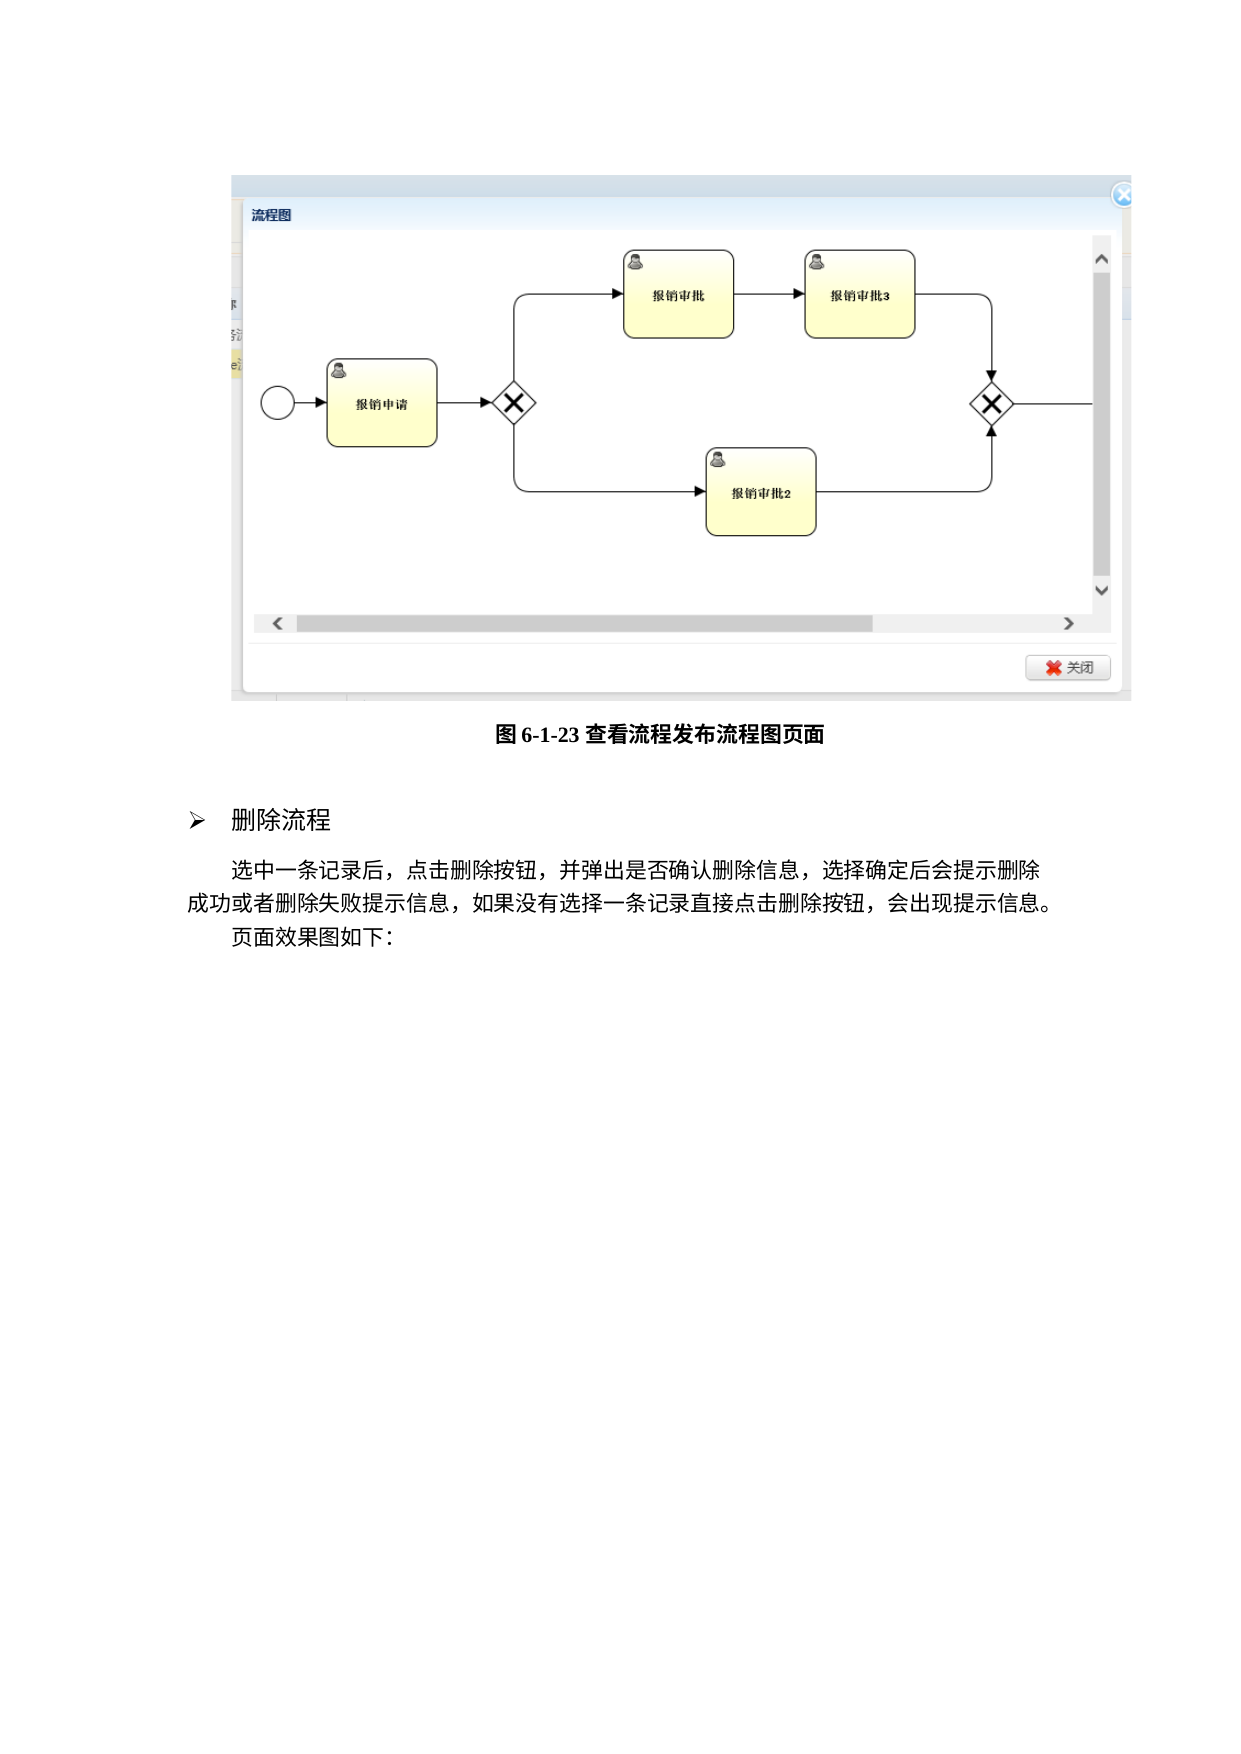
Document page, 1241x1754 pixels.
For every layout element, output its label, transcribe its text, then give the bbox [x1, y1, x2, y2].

picture [231, 175, 1132, 701]
text 图6-1-23 查看流程发布流程图页面 [187, 717, 1053, 749]
text 页面效果图如下： [187, 920, 1053, 952]
text 选中一条记录后，点击删除按钮，并弹出是否确认删除信息，选择确定后会提示删除成功或者删除失败提示信息，如果没有选择一条记录直接点击删除按钮，会出现提示信息。 [187, 853, 1053, 918]
list 删除流程 [187, 786, 1053, 851]
